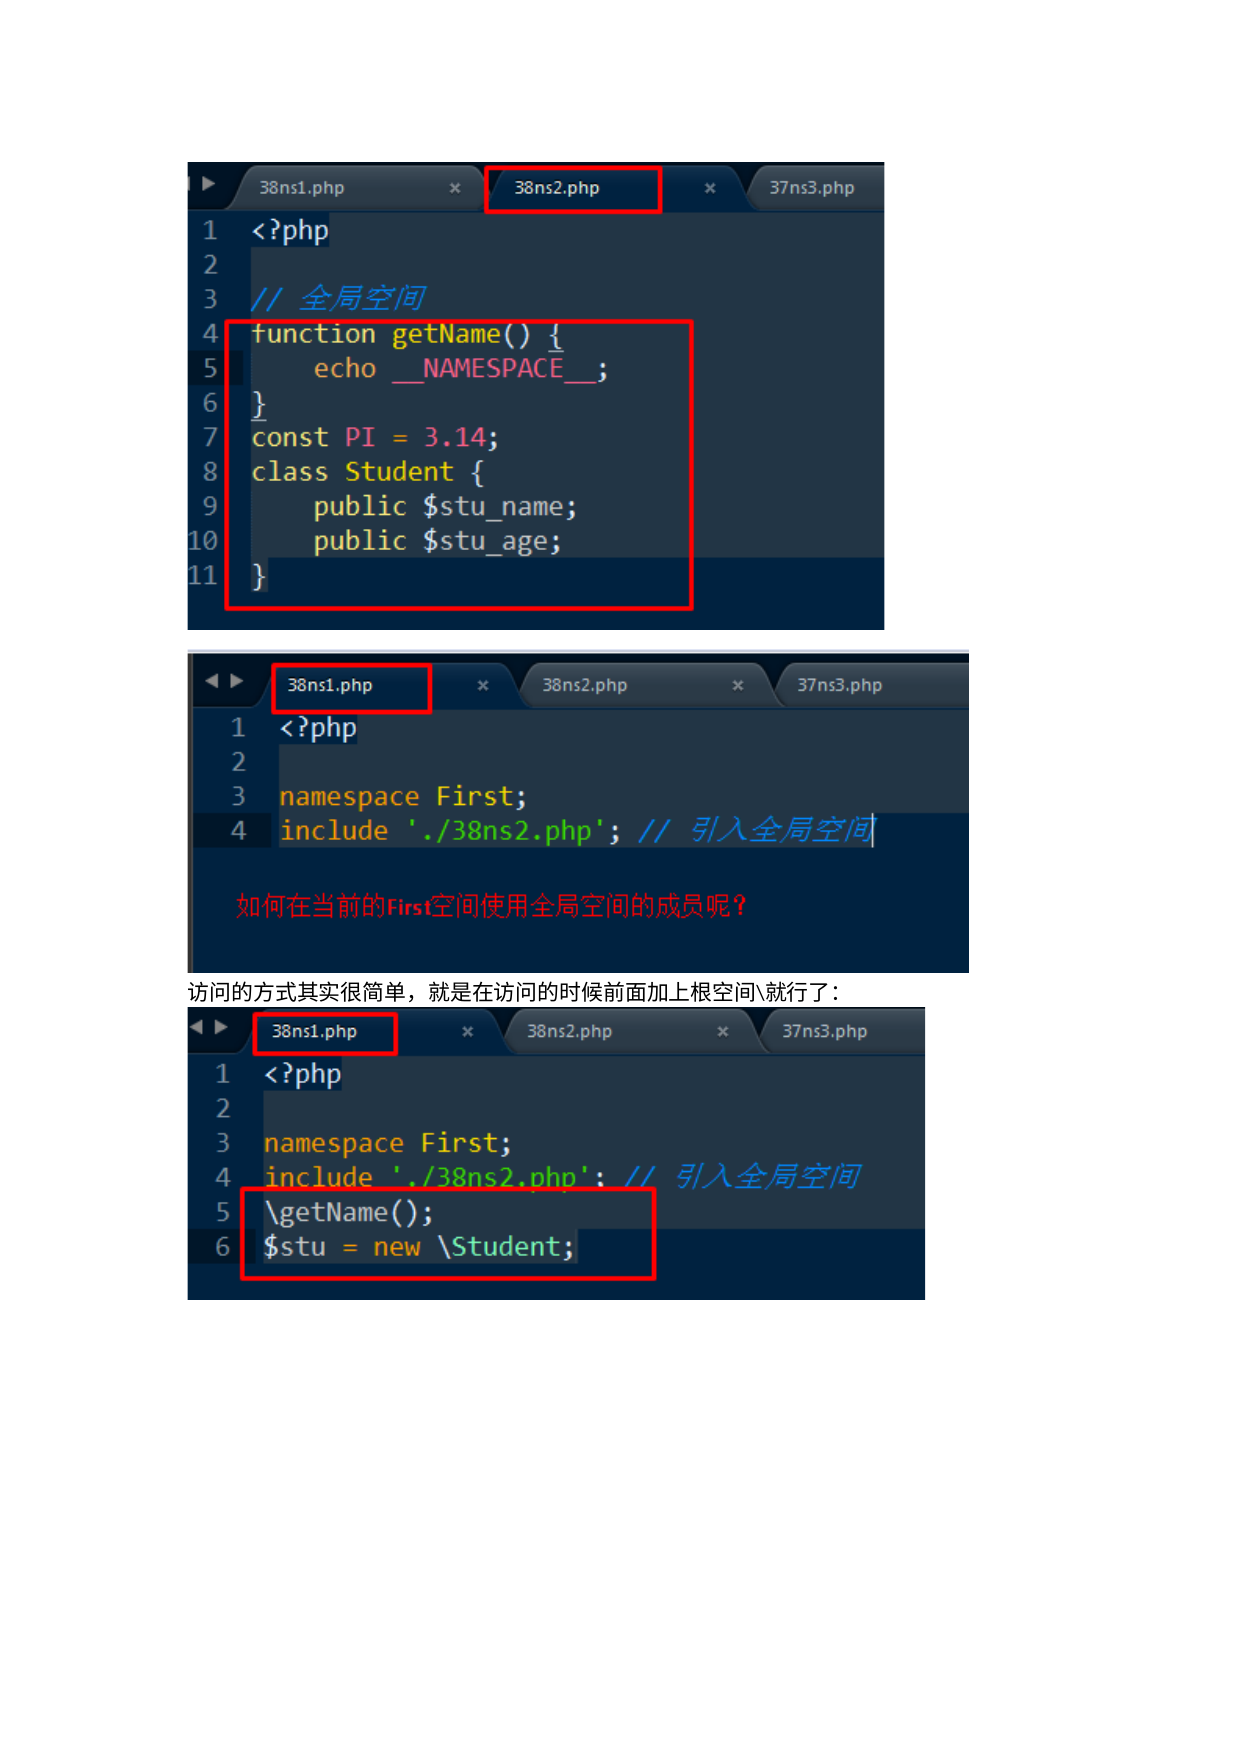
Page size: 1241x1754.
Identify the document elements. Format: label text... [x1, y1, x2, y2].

picture [187, 1007, 926, 1300]
picture [187, 649, 969, 973]
picture [187, 162, 885, 630]
text 访问的方式其实很简单，就是在访问的时候前面加上根空间\就行了： [187, 974, 1053, 1007]
